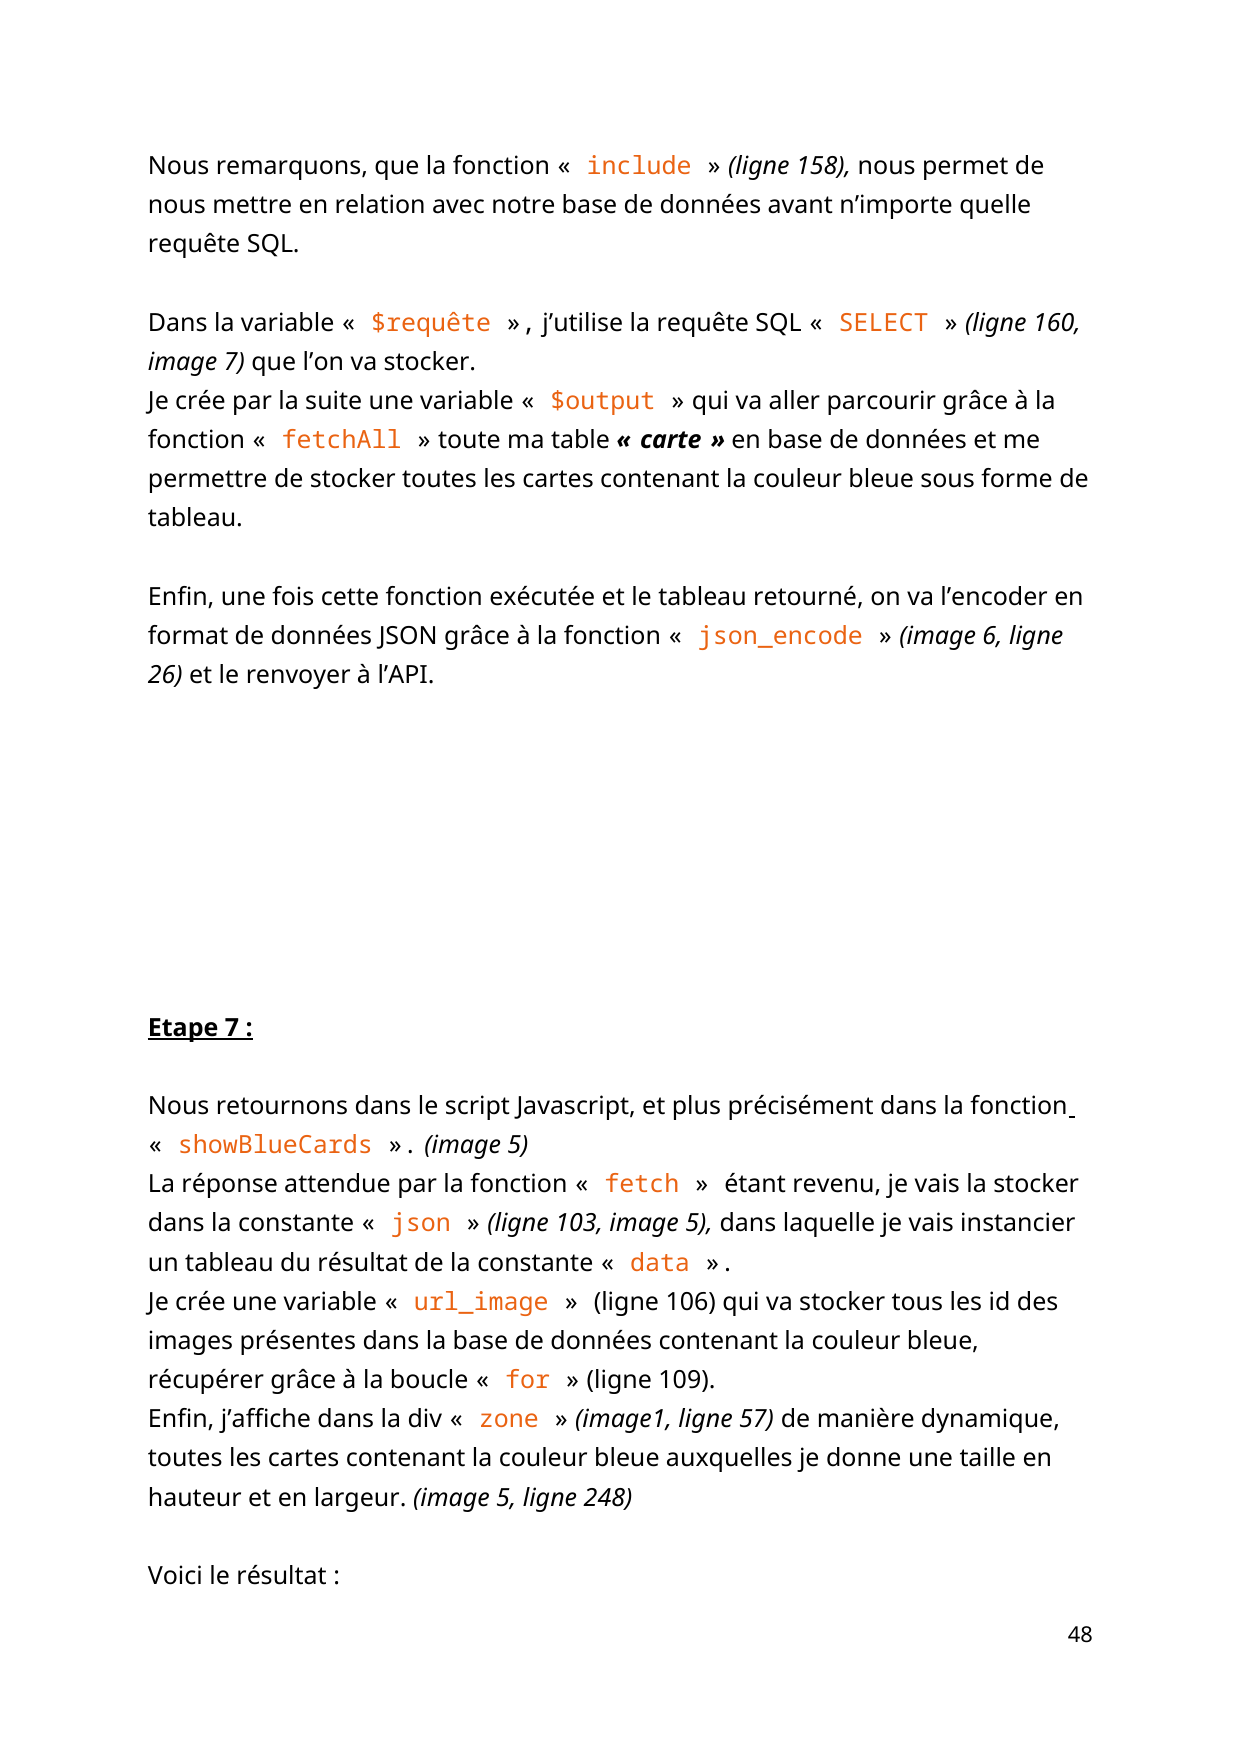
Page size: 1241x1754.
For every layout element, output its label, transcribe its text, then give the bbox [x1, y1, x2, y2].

text Nous remarquons, que la fonction « include » (ligne 158), nous permet de nous mettre en relation avec notre base de données avant n’importe quelle requête SQL. [148, 148, 1093, 260]
text Dans la variable « $requête », j’utilise la requête SQL « SELECT » (ligne 160, image 7) que l’on va stocker. [148, 304, 1093, 377]
text Je crée par la suite une variable « $output » qui va aller parcourir grâce à la fonction « fetchAll » toute ma table « carte » en base de données et me permettre de stocker toutes les cartes contenant la couleur bleue sous forme de tableau. [148, 383, 1093, 534]
text Voici le résultat : [148, 1558, 1093, 1592]
text Enfin, j’affiche dans la div « zone » (image1, ligne 57) de manière dynamique, toutes les cartes contenant la couleur bleue auxquelles je donne une taille en hauteur et en largeur. (image 5, ligne 248) [148, 1401, 1093, 1513]
text Enfin, une fois cette fonction exécutée et le tableau retourné, on va l’encoder en format de données JSON grâce à la fonction « json_encode » (image 6, ligne 26) et le renvoyer à l’API. [148, 578, 1093, 691]
text Je crée une variable « url_image » (ligne 106) qui va stocker tous les id des images présentes dans la base de données contenant la couleur bleue, récupérer grâce à la boucle « for » (ligne 109). [148, 1283, 1093, 1396]
text La réponse attendue par la fonction « fetch » étant revenu, je vais la stocker dans la constante « json » (ligne 103, image 5), dans laquelle je vais instancier un tableau du résultat de la constante « data ». [148, 1166, 1093, 1278]
text Etape 7 : [148, 1009, 1093, 1043]
text Nous retournons dans le script Javascript, et plus précisément dans la fonction « showBlueCards ». (image 5) [148, 1088, 1093, 1161]
